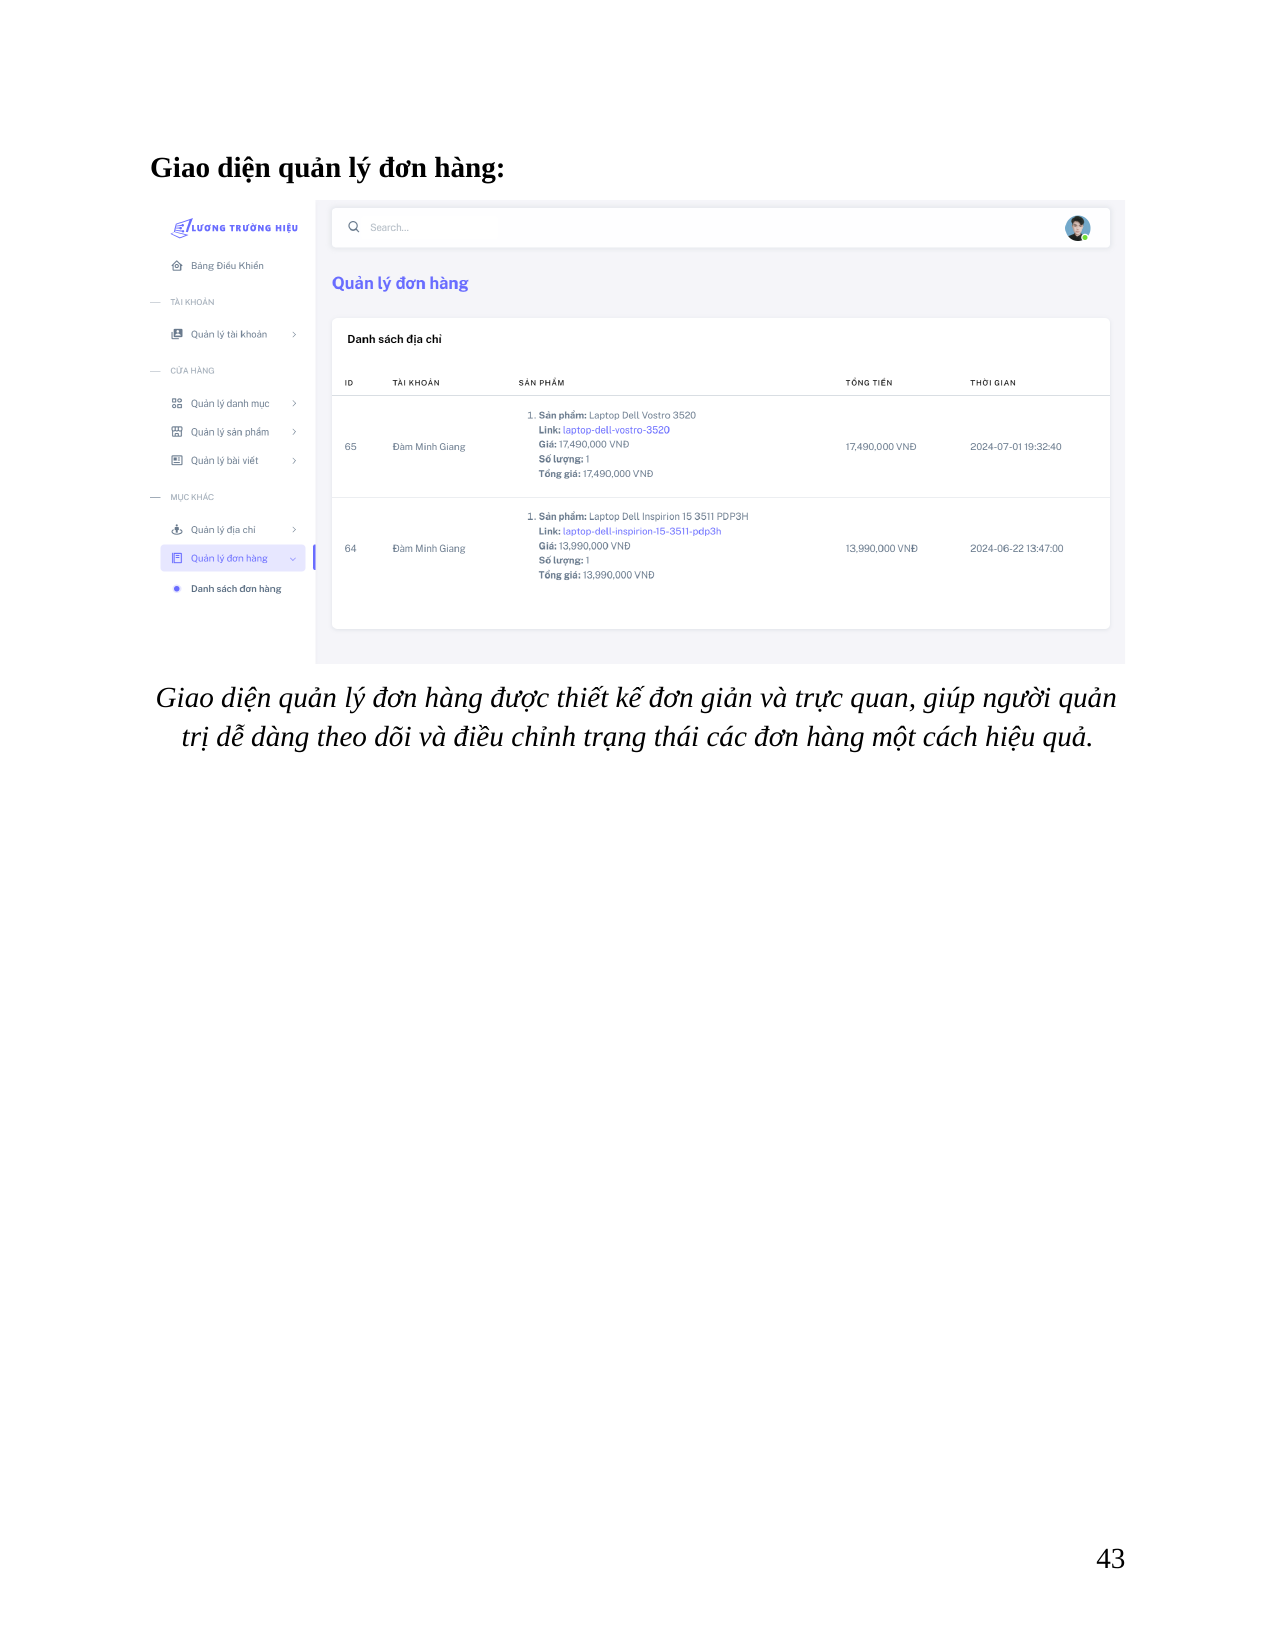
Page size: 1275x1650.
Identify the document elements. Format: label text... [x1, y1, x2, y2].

text Giao diện quản lý đơn hàng: [150, 150, 1125, 200]
text Giao diện quản lý đơn hàng được thiết kế đơn giản và trực quan, giúp người quản trị dễ dàng theo dõi và điều chỉnh trạng thái các đơn hàng một cách hiệu quả. [150, 680, 1125, 752]
picture [150, 200, 1125, 664]
